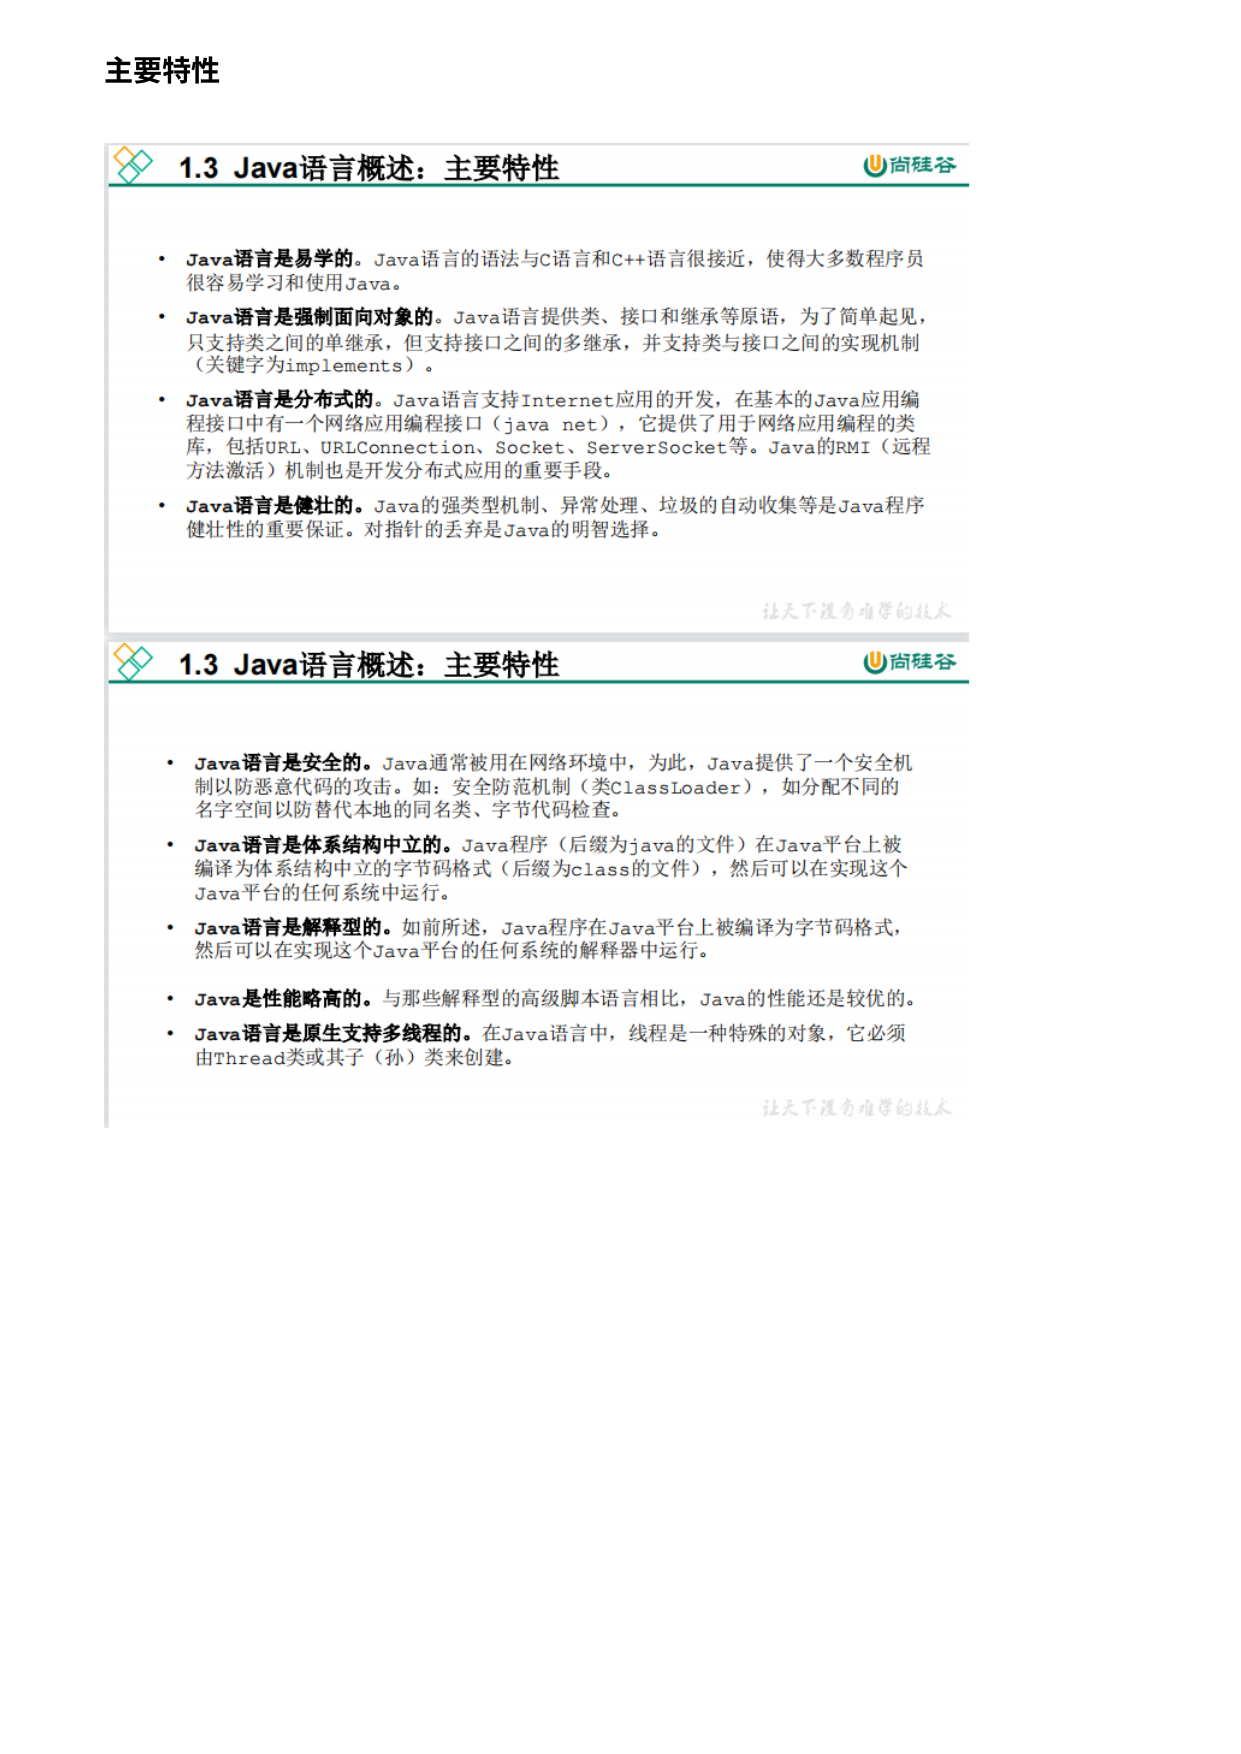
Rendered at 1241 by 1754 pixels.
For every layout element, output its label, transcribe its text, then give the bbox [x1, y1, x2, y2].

subtitle 主要特性 [104, 48, 1155, 90]
picture [104, 143, 970, 1128]
